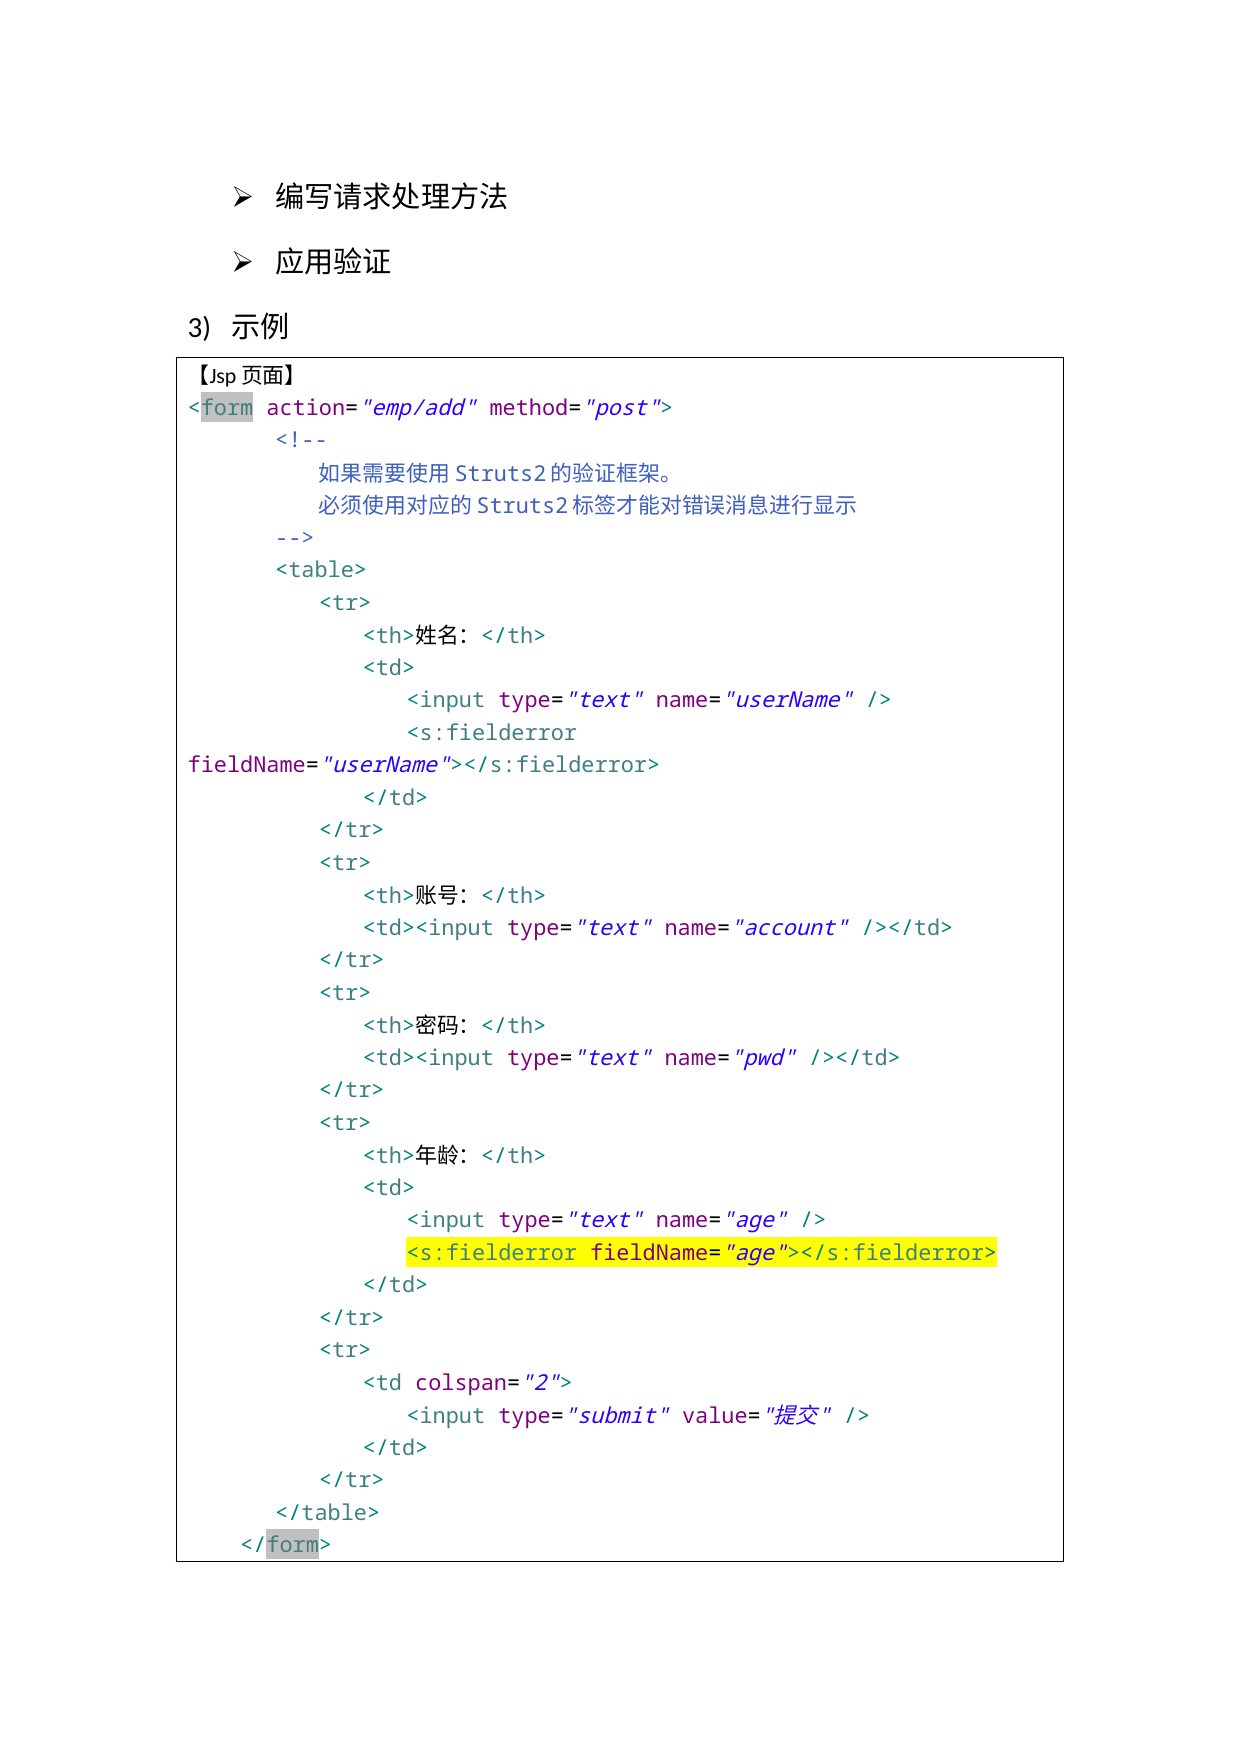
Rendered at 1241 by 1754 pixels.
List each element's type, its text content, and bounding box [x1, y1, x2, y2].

list 应用验证 [231, 227, 1053, 292]
list 示例 [187, 292, 1053, 357]
list 编写请求处理方法 [231, 162, 1053, 227]
table_header 【Jsp页面】 <form action="emp/add" method="post"> <!-- 如果需要使用Struts2的验证框架。 必须使用对应的Struts2标签才能对错误消息进行显示 --> <table> <tr> <th>姓名：</th> <td> <input type="text" name="userName" /> <s:fielderror fieldName="userName"></s:fielderror> </td> </tr> <tr> <th>账号：</th> <td><input type="text" name="account" /></td> </tr> <tr> <th>密码：</th> <td><input type="text" name="pwd" /></td> </tr> <tr> <th>年龄：</th> <td> <input type="text" name="age" /> <s:fielderror fieldName="age"></s:fielderror> </td> </tr> <tr> <td colspan="2"> <input type="submit" value="提交" /> </td> </tr> </table> </form> [177, 358, 1063, 1561]
